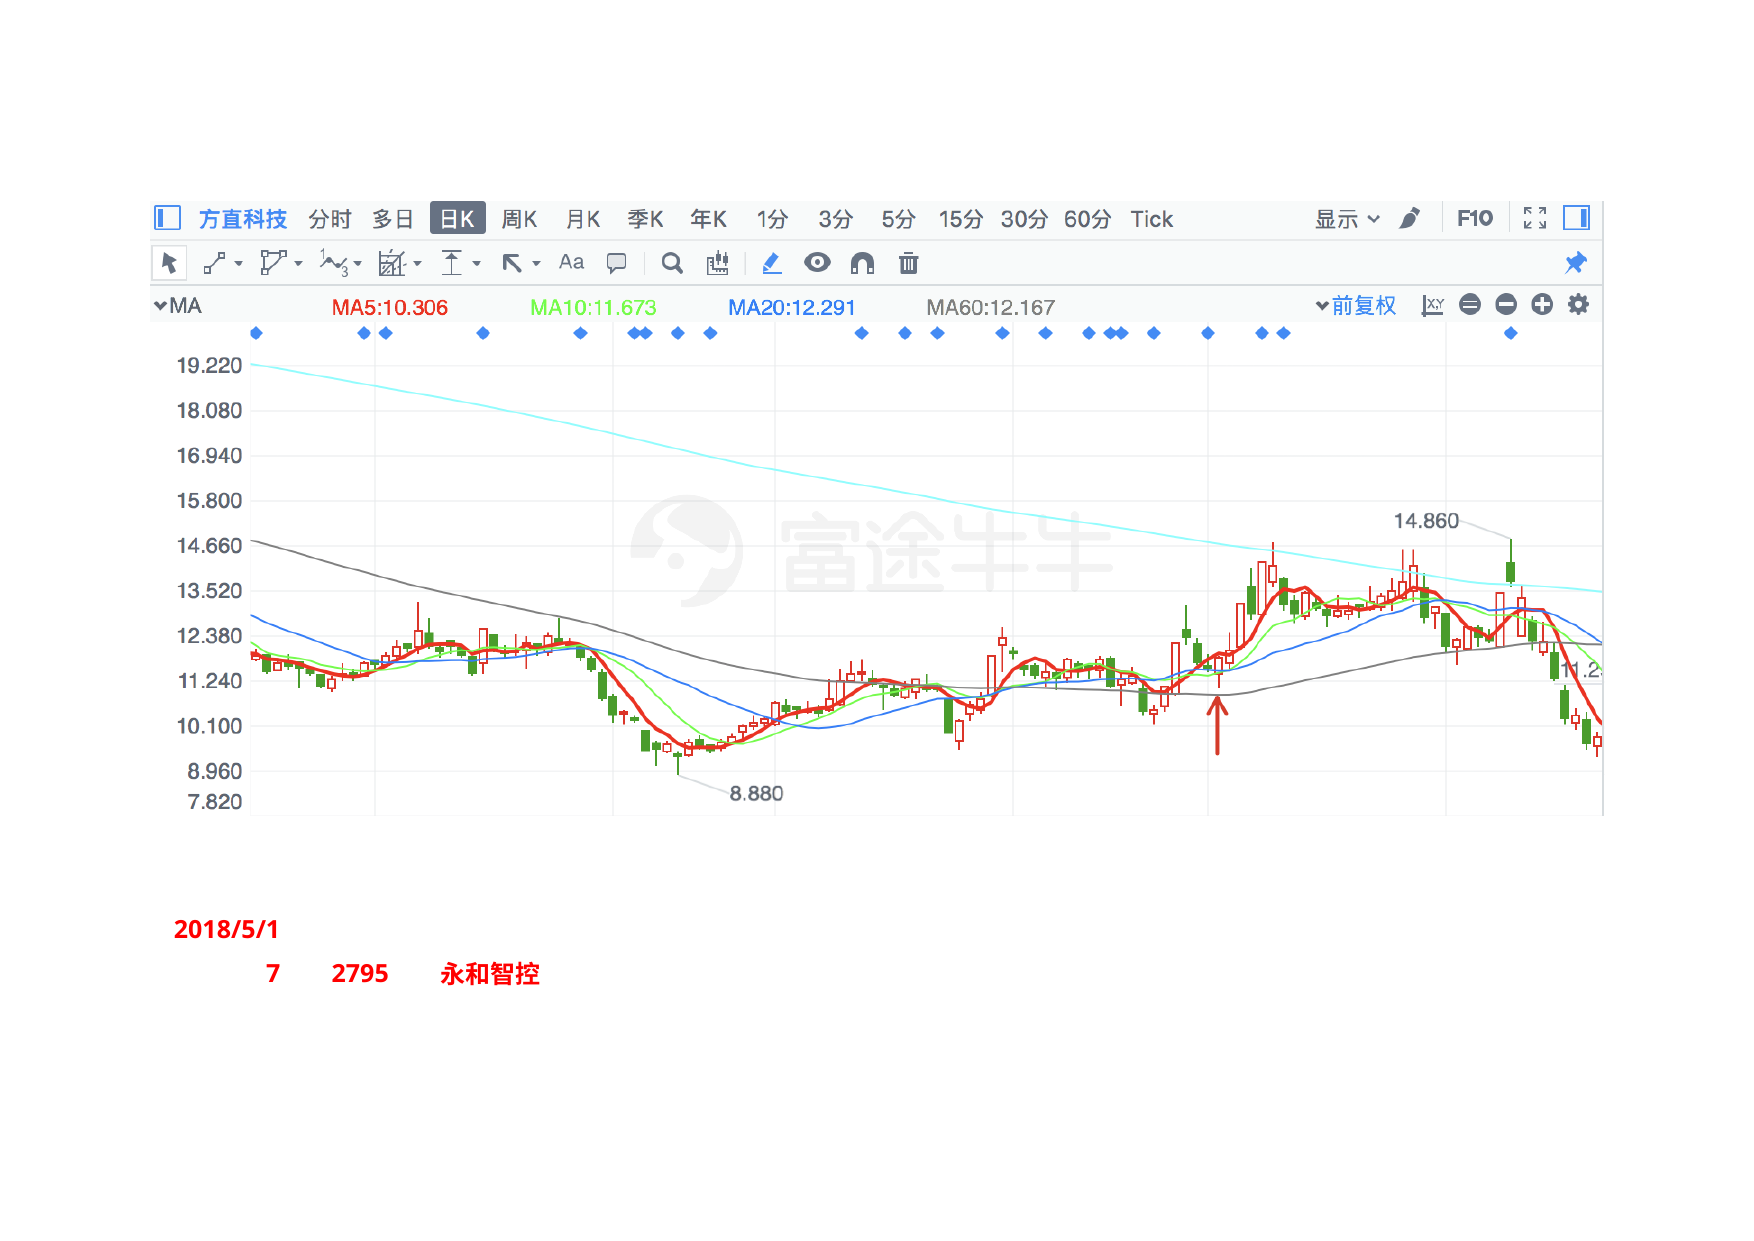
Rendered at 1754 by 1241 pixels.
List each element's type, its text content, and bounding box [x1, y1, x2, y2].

table_header 永和智控 [429, 906, 564, 994]
table_header 2795 [291, 906, 429, 994]
picture [150, 201, 1605, 816]
table_header 2018/5/17 [150, 906, 291, 994]
